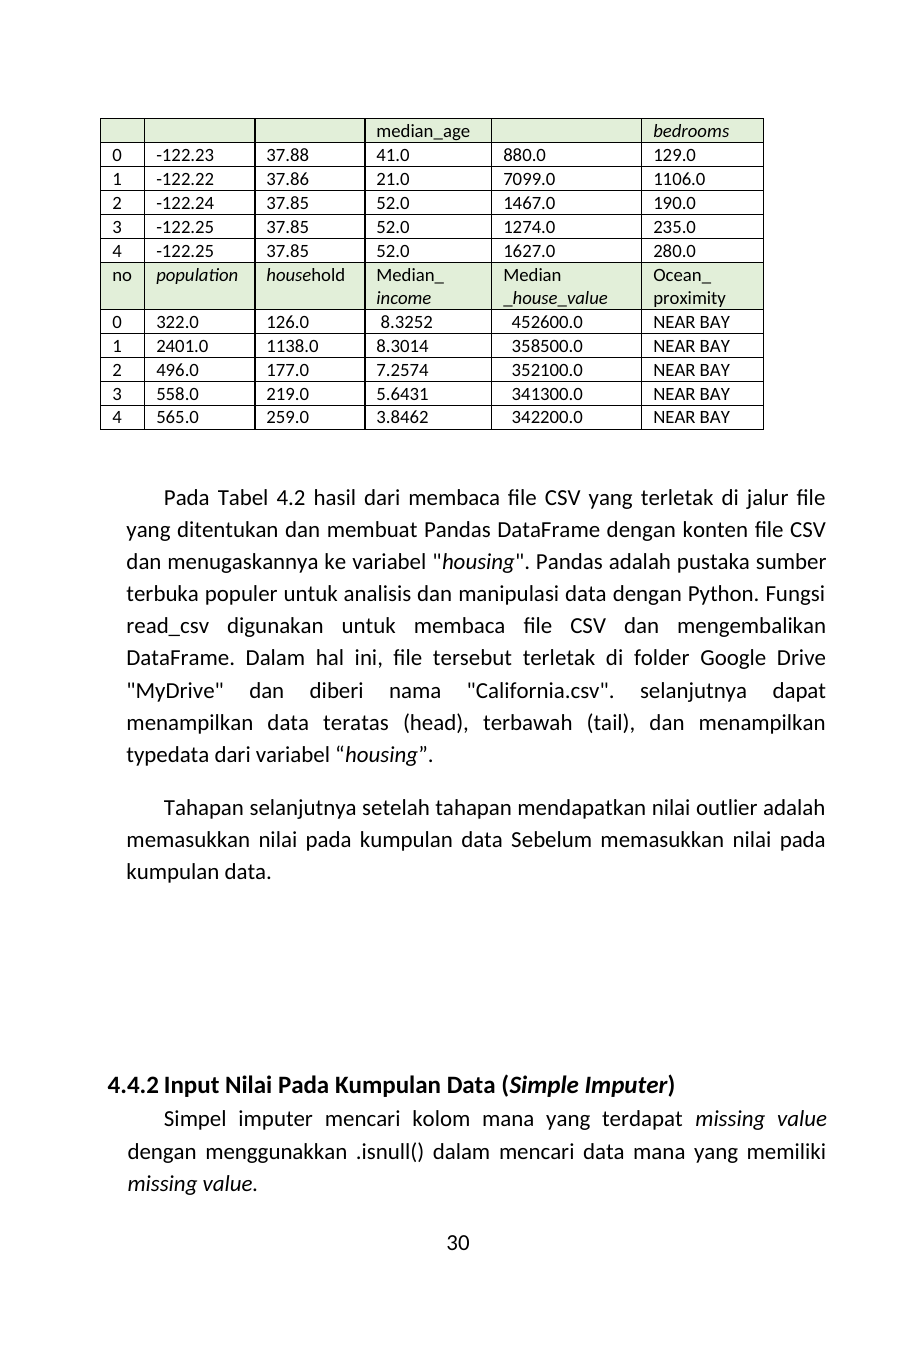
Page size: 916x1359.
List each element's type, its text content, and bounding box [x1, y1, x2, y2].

table_cell 880.0 [492, 143, 641, 166]
table_cell 37.85 [256, 215, 364, 238]
table_cell 352100.0 [492, 358, 641, 381]
table_cell 8.3014 [366, 334, 491, 357]
table_cell 1138.0 [256, 334, 364, 357]
table_cell Median_ income [366, 263, 491, 309]
table_header Longitude [145, 119, 254, 142]
table_cell 37.86 [256, 167, 364, 190]
table_cell 7.2574 [366, 358, 491, 381]
table_cell 235.0 [642, 215, 763, 238]
table_cell NEAR BAY [642, 406, 763, 428]
table_cell 341300.0 [492, 382, 641, 404]
table_cell 1 [101, 167, 144, 190]
subtitle Input Nilai Pada Kumpulan Data (Simple Imputer) [107, 1069, 827, 1100]
table_cell 37.85 [256, 191, 364, 214]
table_cell 0 [101, 310, 144, 333]
table_cell NEAR BAY [642, 334, 763, 357]
table_cell NEAR BAY [642, 358, 763, 381]
table_cell 129.0 [642, 143, 763, 166]
text Simpel imputer mencari kolom mana yang terdapat missing value dengan menggunakkan .isnull() dalam mencari data mana yang memiliki missing value. [127, 1104, 827, 1197]
table_cell -122.25 [145, 239, 254, 262]
table_cell 41.0 [366, 143, 491, 166]
table_cell 2 [101, 358, 144, 381]
table_cell 177.0 [256, 358, 364, 381]
table_cell NEAR BAY [642, 310, 763, 333]
table_cell 52.0 [366, 191, 491, 214]
table_cell 1106.0 [642, 167, 763, 190]
table_cell 259.0 [256, 406, 364, 428]
table_cell NEAR BAY [642, 382, 763, 404]
table_cell 37.88 [256, 143, 364, 166]
table_cell 21.0 [366, 167, 491, 190]
text Tahapan selanjutnya setelah tahapan mendapatkan nilai outlier adalah memasukkan nilai pada kumpulan data Sebelum memasukkan nilai pada kumpulan data. [126, 793, 827, 886]
table_cell 358500.0 [492, 334, 641, 357]
table_cell 2 [101, 191, 144, 214]
table_cell -122.22 [145, 167, 254, 190]
table_cell 1 [101, 334, 144, 357]
table_cell 7099.0 [492, 167, 641, 190]
table_cell 3 [101, 215, 144, 238]
table_cell 8.3252 [366, 310, 491, 333]
table_cell -122.25 [145, 215, 254, 238]
table_cell 52.0 [366, 215, 491, 238]
table_cell 1467.0 [492, 191, 641, 214]
table_cell household [256, 263, 364, 309]
table_header Housing_ median_age [366, 119, 491, 142]
table_cell 4 [101, 239, 144, 262]
table_header Latitude [256, 119, 364, 142]
text Pada Tabel 4.2 hasil dari membaca file CSV yang terletak di jalur file yang ditentukan dan membuat Pandas DataFrame dengan konten file CSV dan menugaskannya ke variabel "housing". Pandas adalah pustaka sumber terbuka populer untuk analisis dan manipulasi data dengan Python. Fungsi read_csv digunakan untuk membaca file CSV dan mengembalikan DataFrame. Dalam hal ini, file tersebut terletak di folder Google Drive "MyDrive" dan diberi nama "California.csv". selanjutnya dapat menampilkan data teratas (head), terbawah (tail), dan menampilkan typedata dari variabel “housing”. [126, 483, 827, 768]
table_header Total_rooms [492, 119, 641, 142]
table_cell 3 [101, 382, 144, 404]
table_cell 1627.0 [492, 239, 641, 262]
table_cell population [145, 263, 254, 309]
table_cell 558.0 [145, 382, 254, 404]
table_cell 496.0 [145, 358, 254, 381]
table_cell 126.0 [256, 310, 364, 333]
table_cell 322.0 [145, 310, 254, 333]
table_cell 565.0 [145, 406, 254, 428]
table_cell 5.6431 [366, 382, 491, 404]
table_cell 452600.0 [492, 310, 641, 333]
table_cell 3.8462 [366, 406, 491, 428]
table_header no [101, 119, 144, 142]
table_cell 2401.0 [145, 334, 254, 357]
table_cell Ocean_ proximity [642, 263, 763, 309]
table_cell 190.0 [642, 191, 763, 214]
table_cell 280.0 [642, 239, 763, 262]
table_cell 1274.0 [492, 215, 641, 238]
table_cell Median_house_value [492, 263, 641, 309]
table_cell 37.85 [256, 239, 364, 262]
table_cell 0 [101, 143, 144, 166]
table_cell -122.23 [145, 143, 254, 166]
table_header Total_ bedrooms [642, 119, 763, 142]
table_cell 219.0 [256, 382, 364, 404]
table_cell 342200.0 [492, 406, 641, 428]
table_cell -122.24 [145, 191, 254, 214]
table_cell 52.0 [366, 239, 491, 262]
table_cell 4 [101, 406, 144, 428]
table_cell no [101, 263, 144, 309]
